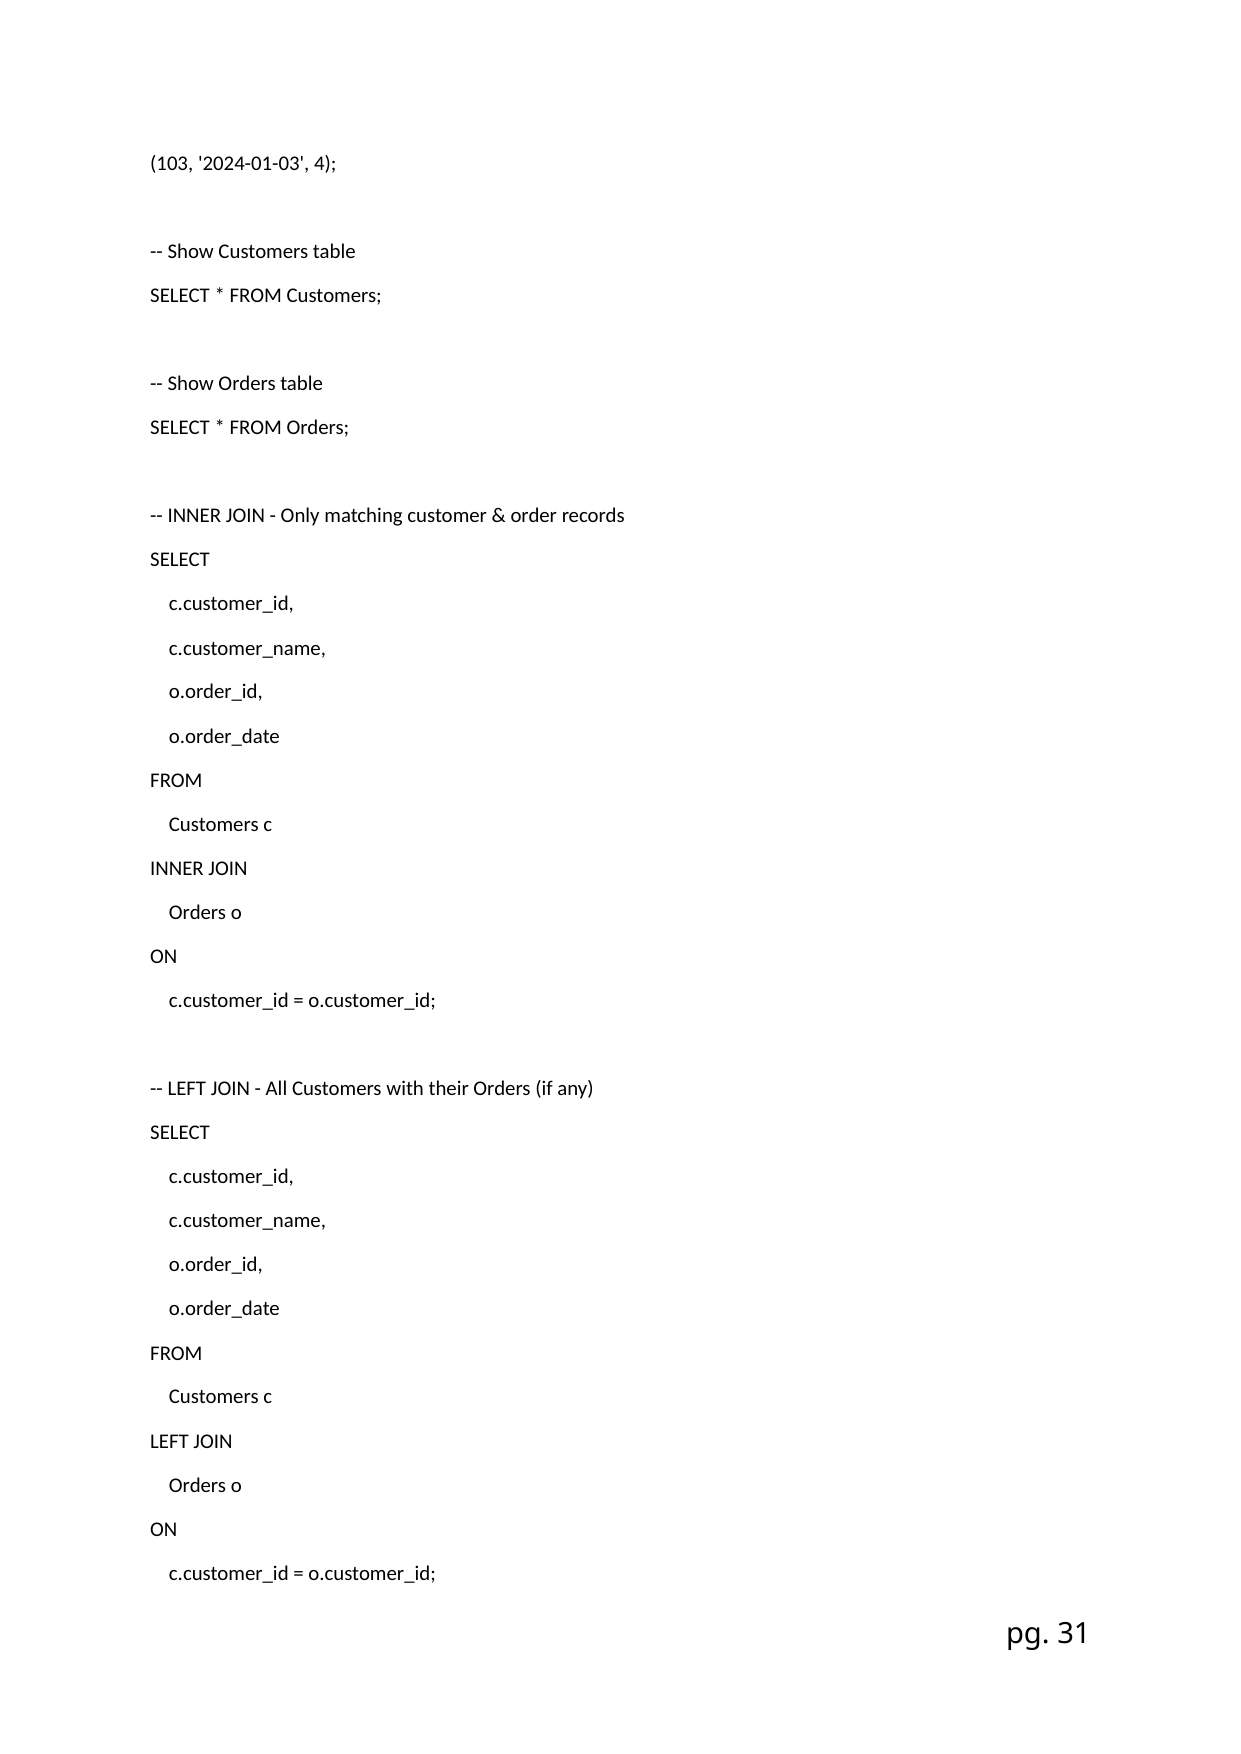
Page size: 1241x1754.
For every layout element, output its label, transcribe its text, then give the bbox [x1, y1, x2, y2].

text o.order_id, [150, 679, 1090, 704]
text -- LEFT JOIN - All Customers with their Orders (if any) [150, 1075, 1090, 1101]
text SELECT [150, 547, 1090, 572]
text Orders o [150, 1472, 1090, 1497]
text -- Show Orders table [150, 370, 1090, 396]
text c.customer_id, [150, 1163, 1090, 1189]
text o.order_date [150, 1296, 1090, 1321]
text (103, '2024-01-03', 4); [150, 150, 1090, 175]
text c.customer_id = o.customer_id; [150, 987, 1090, 1013]
text Orders o [150, 899, 1090, 924]
text ON [150, 943, 1090, 968]
text c.customer_name, [150, 1207, 1090, 1233]
text Customers c [150, 811, 1090, 836]
text o.order_id, [150, 1252, 1090, 1277]
text LEFT JOIN [150, 1428, 1090, 1453]
text INNER JOIN [150, 855, 1090, 880]
text Customers c [150, 1384, 1090, 1409]
text FROM [150, 1340, 1090, 1365]
text -- INNER JOIN - Only matching customer & order records [150, 502, 1090, 528]
text -- Show Customers table [150, 238, 1090, 263]
text SELECT [150, 1119, 1090, 1145]
text FROM [150, 767, 1090, 792]
text c.customer_id = o.customer_id; [150, 1560, 1090, 1585]
text c.customer_id, [150, 591, 1090, 616]
text SELECT * FROM Orders; [150, 414, 1090, 440]
text ON [150, 1516, 1090, 1541]
text SELECT * FROM Customers; [150, 282, 1090, 308]
text c.customer_name, [150, 635, 1090, 660]
text o.order_date [150, 723, 1090, 748]
